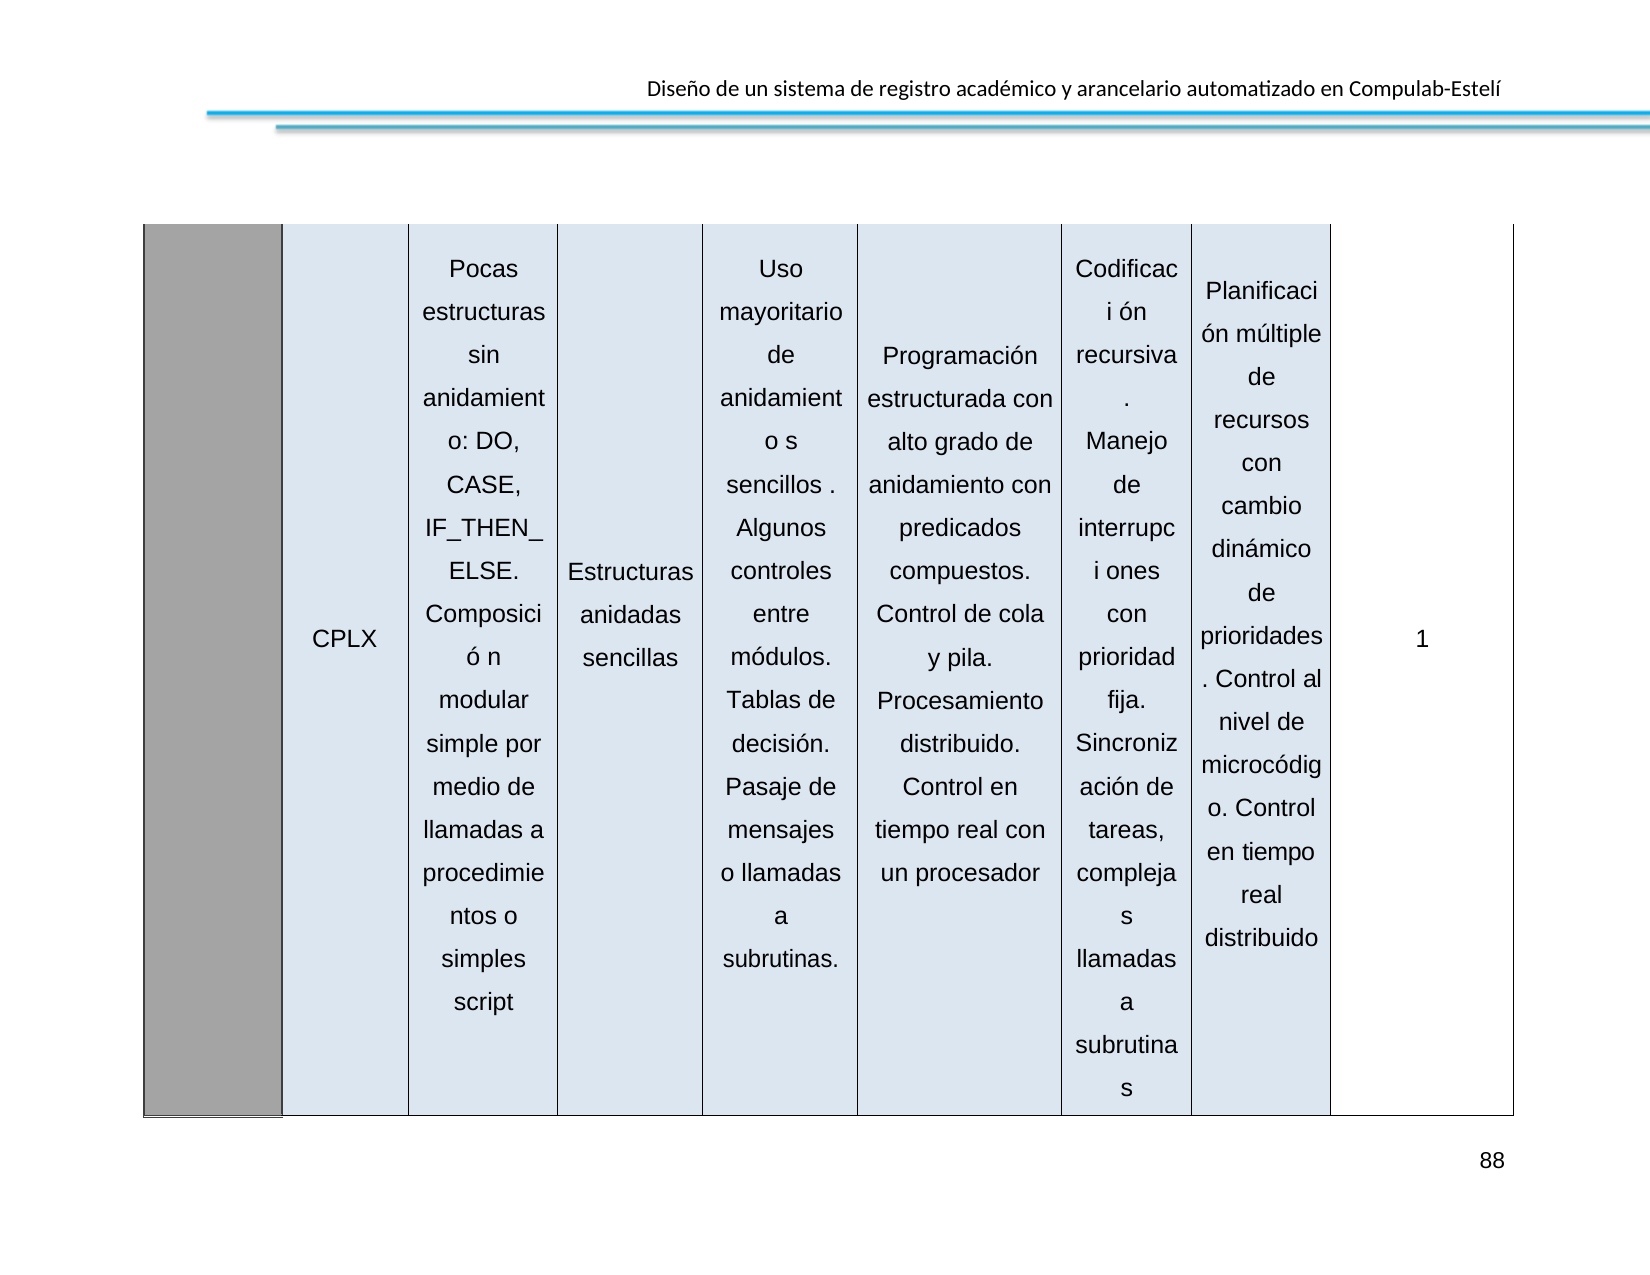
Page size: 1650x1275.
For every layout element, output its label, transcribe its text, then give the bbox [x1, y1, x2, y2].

table_header Pocas estructuras sin anidamient o: DO, CASE, IF_THEN_ ELSE. Composició n modular simple por medio de llamadas a procedimie ntos o simples script [409, 224, 557, 1115]
table_header Planificaci ón múltiple de recursos con cambio dinámico de prioridades . Control al nivel de microcódig o. Control en tiempo real distribuido [1192, 224, 1330, 1115]
table_header Uso mayoritario de anidamiento s sencillos . Algunos controles entre módulos. Tablas de decisión. Pasaje de mensajes o llamadas a subrutinas. [703, 224, 857, 1115]
table_header Estructuras anidadas sencillas [558, 224, 702, 1115]
picture [198, 106, 1650, 141]
table_header Programación estructurada con alto grado de anidamiento con predicados compuestos. Control de cola y pila. Procesamiento distribuido. Control en tiempo real con un procesador [858, 224, 1061, 1115]
table_header [145, 224, 282, 1115]
table_header Codificaci ón recursiva. Manejo de interrupci ones con prioridad fija. Sincroniz ación de tareas, complejas llamadas a subrutina s [1062, 224, 1191, 1115]
table_header CPLX [283, 224, 408, 1115]
table_header 1 [1331, 224, 1513, 1115]
